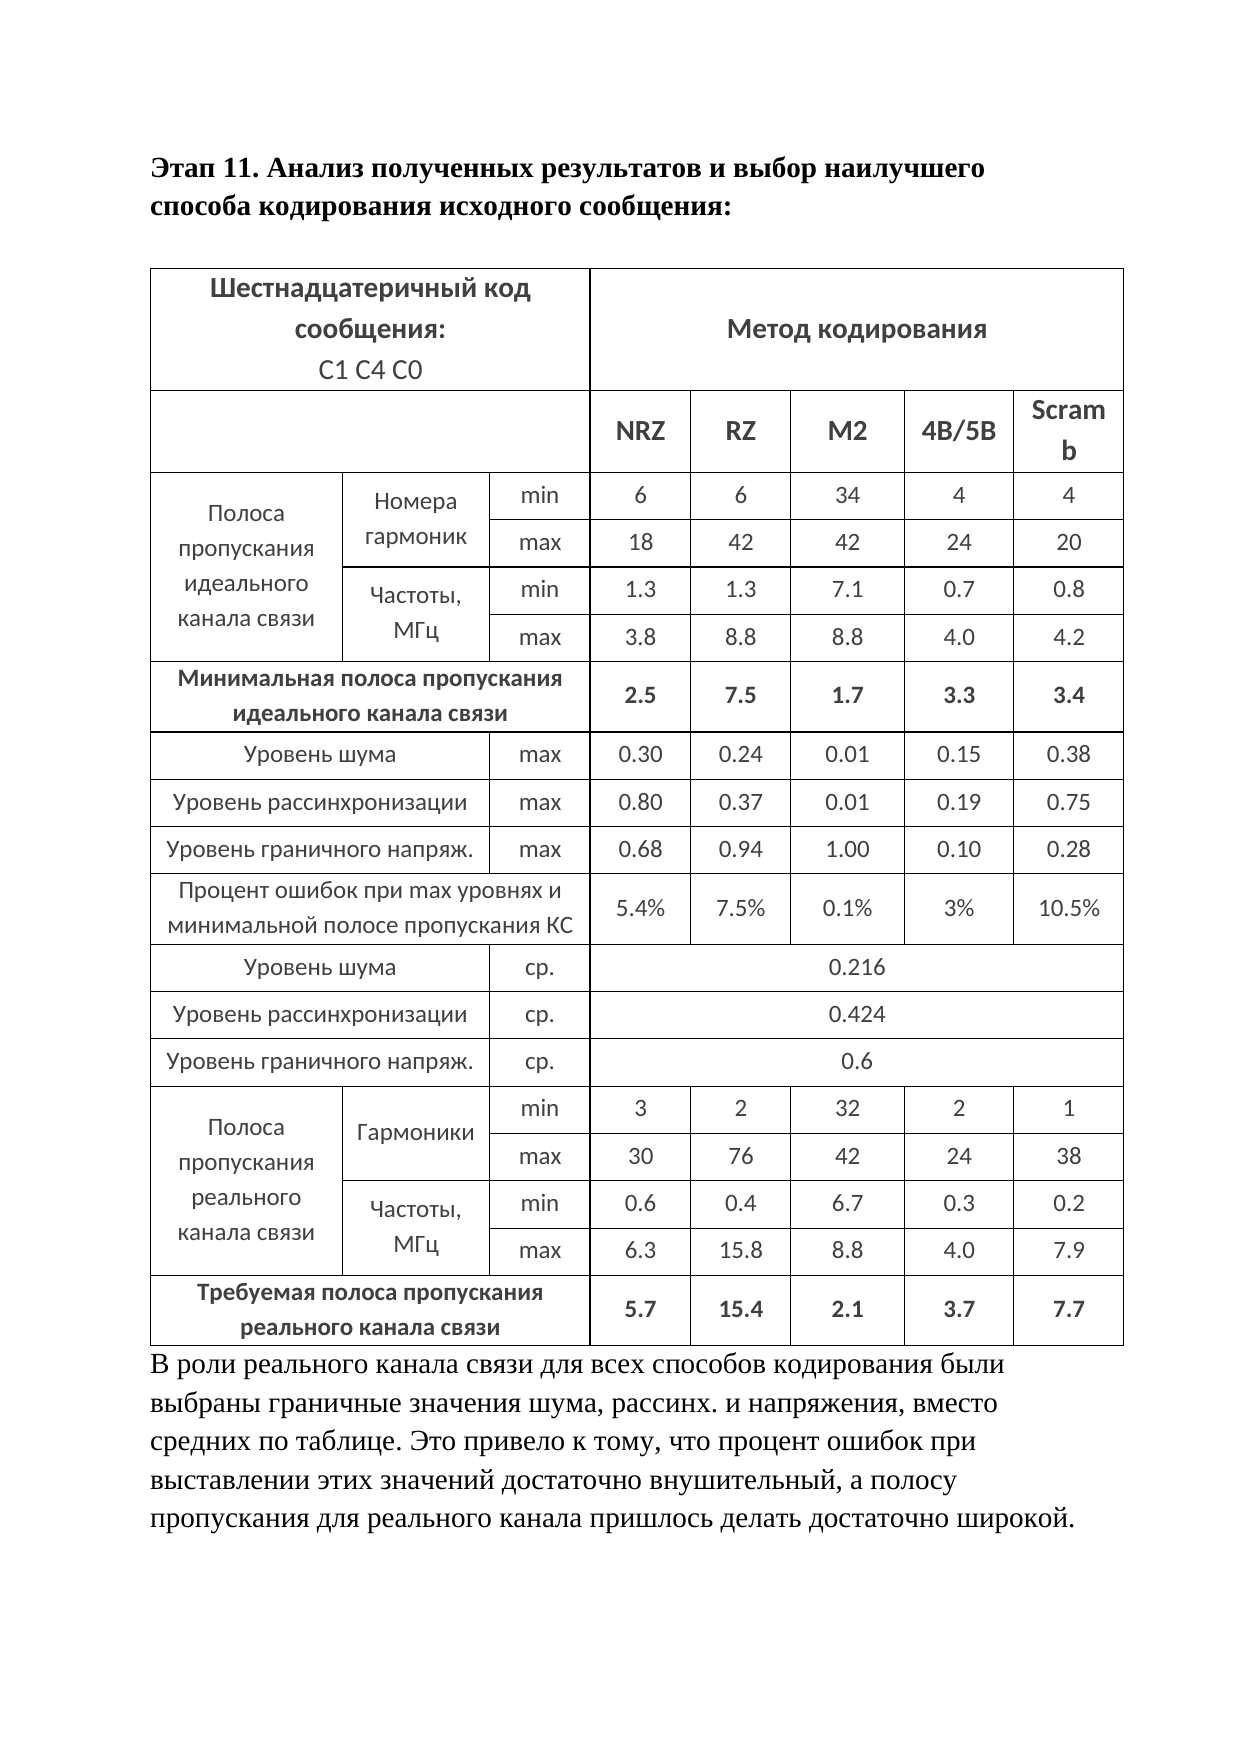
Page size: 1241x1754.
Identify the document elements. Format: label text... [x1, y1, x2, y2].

table_cell 4.0 [905, 615, 1013, 661]
table_cell 1 [1014, 1087, 1123, 1133]
table_cell 0.6 [591, 1039, 1123, 1086]
table_cell 1.3 [591, 568, 690, 614]
table_cell ср. [490, 1039, 589, 1086]
table_cell max [490, 780, 589, 826]
table_cell 0.1% [791, 874, 904, 944]
table_cell 0.75 [1014, 780, 1123, 826]
table_cell 24 [905, 1134, 1013, 1180]
table_cell 0.7 [905, 568, 1013, 614]
table_cell Полоса пропускания идеального канала связи [151, 473, 342, 661]
table_cell 76 [691, 1134, 790, 1180]
table_cell 34 [791, 473, 904, 519]
table_cell 8.8 [791, 1229, 904, 1275]
table_cell 4.2 [1014, 615, 1123, 661]
table_cell RZ [691, 391, 790, 472]
table_cell 15.4 [691, 1276, 790, 1345]
table_cell NRZ [591, 391, 690, 472]
table_cell 7.5% [691, 874, 790, 944]
table_cell ср. [490, 945, 589, 991]
table_cell 42 [791, 520, 904, 566]
table_cell Процент ошибок при max уровнях и минимальной полосе пропускания КС [151, 874, 589, 944]
table_cell 42 [791, 1134, 904, 1180]
table_cell 30 [591, 1134, 690, 1180]
table_cell max [490, 615, 589, 661]
table_cell 0.6 [591, 1181, 690, 1227]
table_cell 0.19 [905, 780, 1013, 826]
table_cell min [490, 1181, 589, 1227]
table_cell 2 [905, 1087, 1013, 1133]
table_cell 1.00 [791, 827, 904, 873]
table_cell 0.10 [905, 827, 1013, 873]
table_cell Номера гармоник [343, 473, 489, 566]
table_cell Полоса пропускания реального канала связи [151, 1087, 342, 1275]
table_cell Уровень рассинхронизации [151, 992, 489, 1038]
table_cell 0.4 [691, 1181, 790, 1227]
table_cell 0.37 [691, 780, 790, 826]
table_cell 2.1 [791, 1276, 904, 1345]
table_cell Уровень граничного напряж. [151, 827, 489, 873]
table_cell 6.7 [791, 1181, 904, 1227]
table_cell 3.7 [905, 1276, 1013, 1345]
table_cell 2 [691, 1087, 790, 1133]
table_cell 3.4 [1014, 662, 1123, 731]
table_cell [151, 391, 589, 472]
table_cell 0.30 [591, 733, 690, 779]
table_cell 1.3 [691, 568, 790, 614]
table_cell Требуемая полоса пропускания реального канала связи [151, 1276, 589, 1345]
table_cell Уровень шума [151, 733, 489, 779]
table_cell ср. [490, 992, 589, 1038]
table_cell Частоты, МГц [343, 1181, 489, 1275]
table_cell 0.2 [1014, 1181, 1123, 1227]
table_cell 38 [1014, 1134, 1123, 1180]
table_cell 7.7 [1014, 1276, 1123, 1345]
table_cell 4 [1014, 473, 1123, 519]
table_cell Scramb [1014, 391, 1123, 472]
table_cell 4B/5B [905, 391, 1013, 472]
table_cell 20 [1014, 520, 1123, 566]
table_cell 0.15 [905, 733, 1013, 779]
table_cell 5.7 [591, 1276, 690, 1345]
table_cell max [490, 827, 589, 873]
table_cell 0.8 [1014, 568, 1123, 614]
table_cell 0.94 [691, 827, 790, 873]
table_cell Частоты, МГц [343, 568, 489, 661]
table_cell 1.7 [791, 662, 904, 731]
table_cell 0.424 [591, 992, 1123, 1038]
table_cell 0.01 [791, 780, 904, 826]
table_cell M2 [791, 391, 904, 472]
table_cell max [490, 1229, 589, 1275]
table_cell max [490, 1134, 589, 1180]
table_cell 6 [691, 473, 790, 519]
table_cell 0.216 [591, 945, 1123, 991]
table_cell 0.68 [591, 827, 690, 873]
table_cell 2.5 [591, 662, 690, 731]
table_cell 10.5% [1014, 874, 1123, 944]
table_cell 7.5 [691, 662, 790, 731]
text Этап 11. Анализ полученных результатов и выбор наилучшего способа кодирования исходного сообщения: [150, 150, 1090, 222]
table_cell min [490, 473, 589, 519]
table_cell 42 [691, 520, 790, 566]
table_cell 0.3 [905, 1181, 1013, 1227]
table_cell Уровень шума [151, 945, 489, 991]
table_cell 4 [905, 473, 1013, 519]
table_cell 8.8 [791, 615, 904, 661]
table_cell 7.1 [791, 568, 904, 614]
table_cell 0.28 [1014, 827, 1123, 873]
table_cell 4.0 [905, 1229, 1013, 1275]
text В роли реального канала связи для всех способов кодирования были выбраны граничные значения шума, рассинх. и напряжения, вместо средних по таблице. Это привело к тому, что процент ошибок при выставлении этих значений достаточно внушительный, а полосу пропускания для реального канала пришлось делать достаточно широкой. [150, 1346, 1090, 1534]
table_header Шестнадцатеричный код сообщения: С1 С4 С0 [151, 269, 589, 390]
table_cell 3% [905, 874, 1013, 944]
table_cell Минимальная полоса пропускания идеального канала связи [151, 662, 589, 731]
table_cell 3.8 [591, 615, 690, 661]
table_cell 6.3 [591, 1229, 690, 1275]
table_cell Гармоники [343, 1087, 489, 1180]
table_cell 18 [591, 520, 690, 566]
table_cell 6 [591, 473, 690, 519]
table_cell 0.80 [591, 780, 690, 826]
table_cell max [490, 733, 589, 779]
table_cell 5.4% [591, 874, 690, 944]
table_cell 0.38 [1014, 733, 1123, 779]
table_cell 3 [591, 1087, 690, 1133]
table_cell 3.3 [905, 662, 1013, 731]
table_cell Уровень граничного напряж. [151, 1039, 489, 1086]
table_cell 7.9 [1014, 1229, 1123, 1275]
table_cell 8.8 [691, 615, 790, 661]
table_cell 24 [905, 520, 1013, 566]
table_cell 0.01 [791, 733, 904, 779]
table_cell 0.24 [691, 733, 790, 779]
table_cell Уровень рассинхронизации [151, 780, 489, 826]
table_header Метод кодирования [591, 269, 1123, 390]
table_cell max [490, 520, 589, 566]
table_cell min [490, 1087, 589, 1133]
table_cell 15.8 [691, 1229, 790, 1275]
table_cell 32 [791, 1087, 904, 1133]
table_cell min [490, 568, 589, 614]
